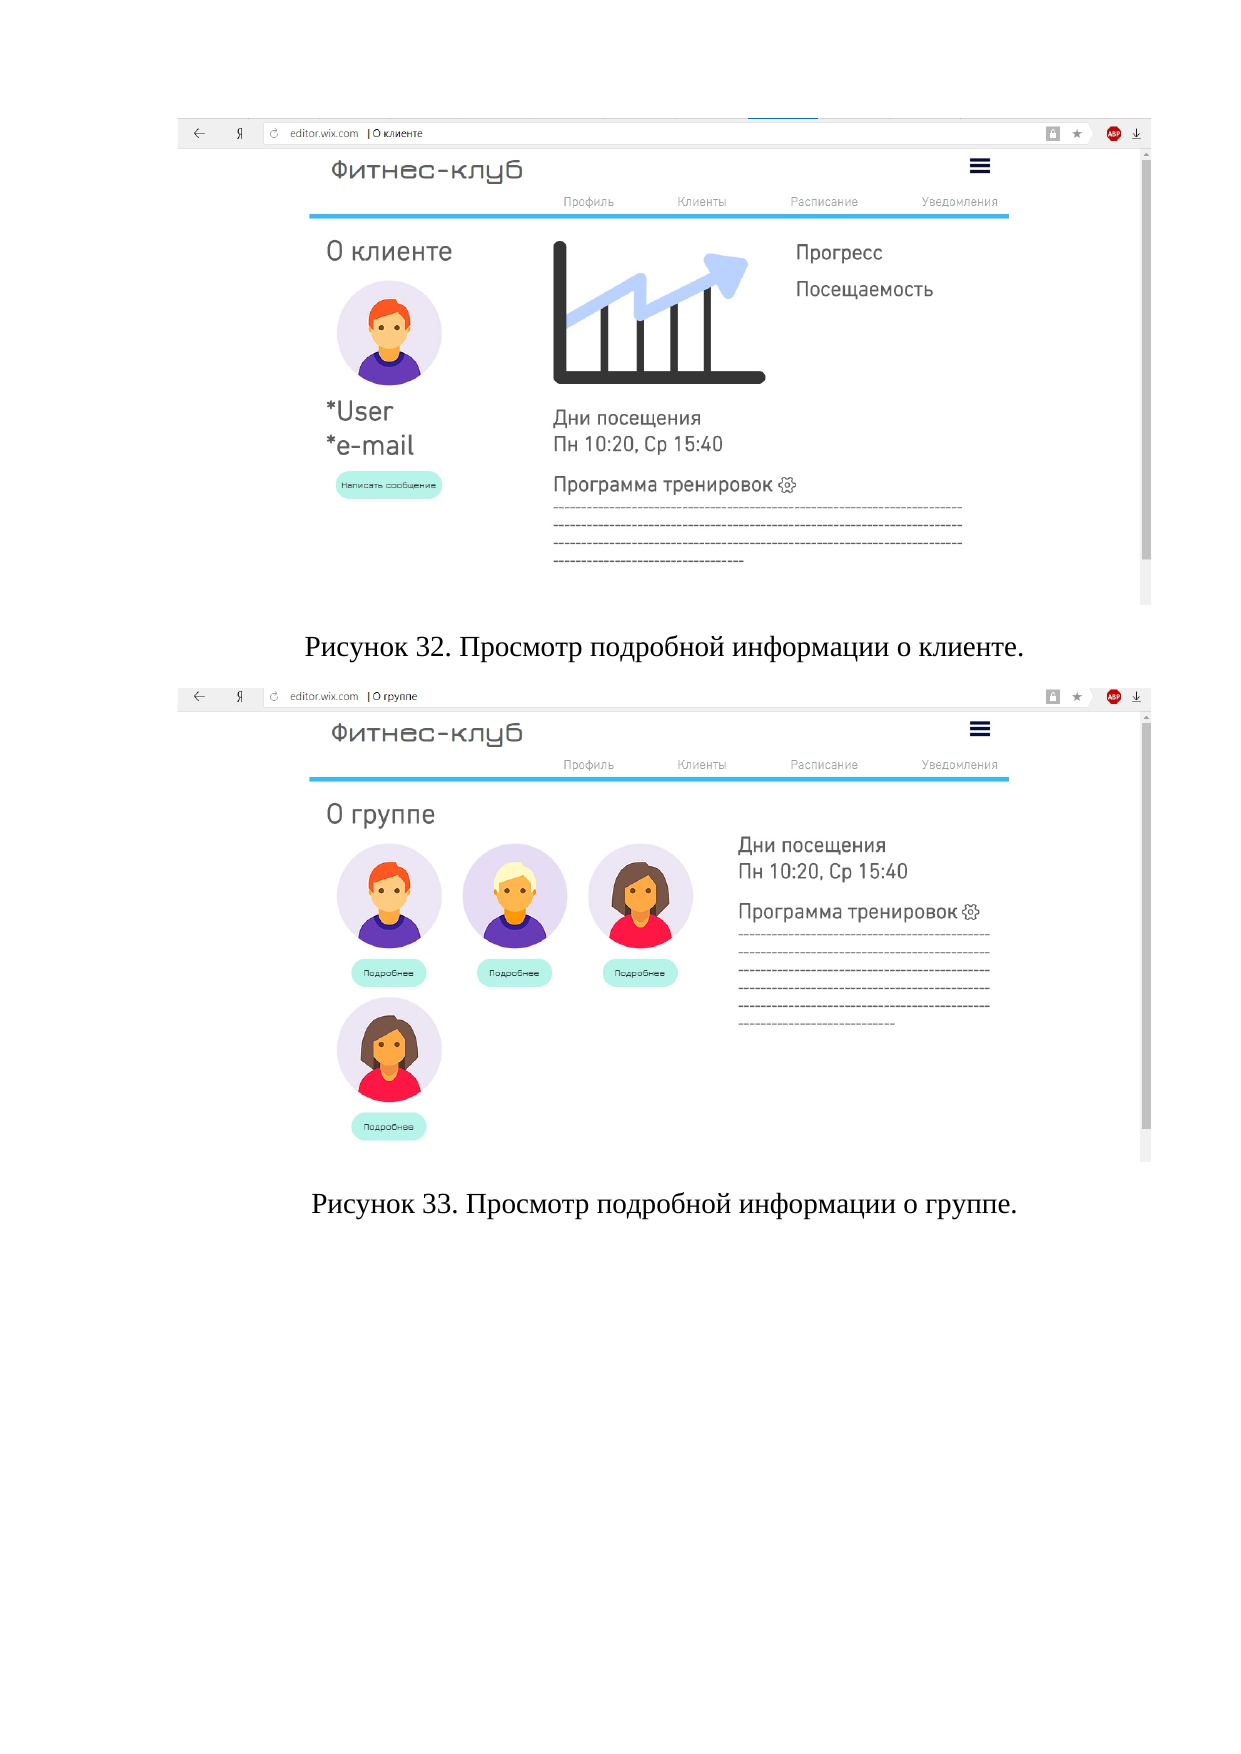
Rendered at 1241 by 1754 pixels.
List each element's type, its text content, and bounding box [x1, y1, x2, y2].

picture [177, 688, 1152, 1162]
text Рисунок 32. Просмотр подробной информации о клиенте. [177, 629, 1152, 663]
text Рисунок 33. Просмотр подробной информации о группе. [177, 1186, 1152, 1220]
picture [177, 118, 1152, 605]
